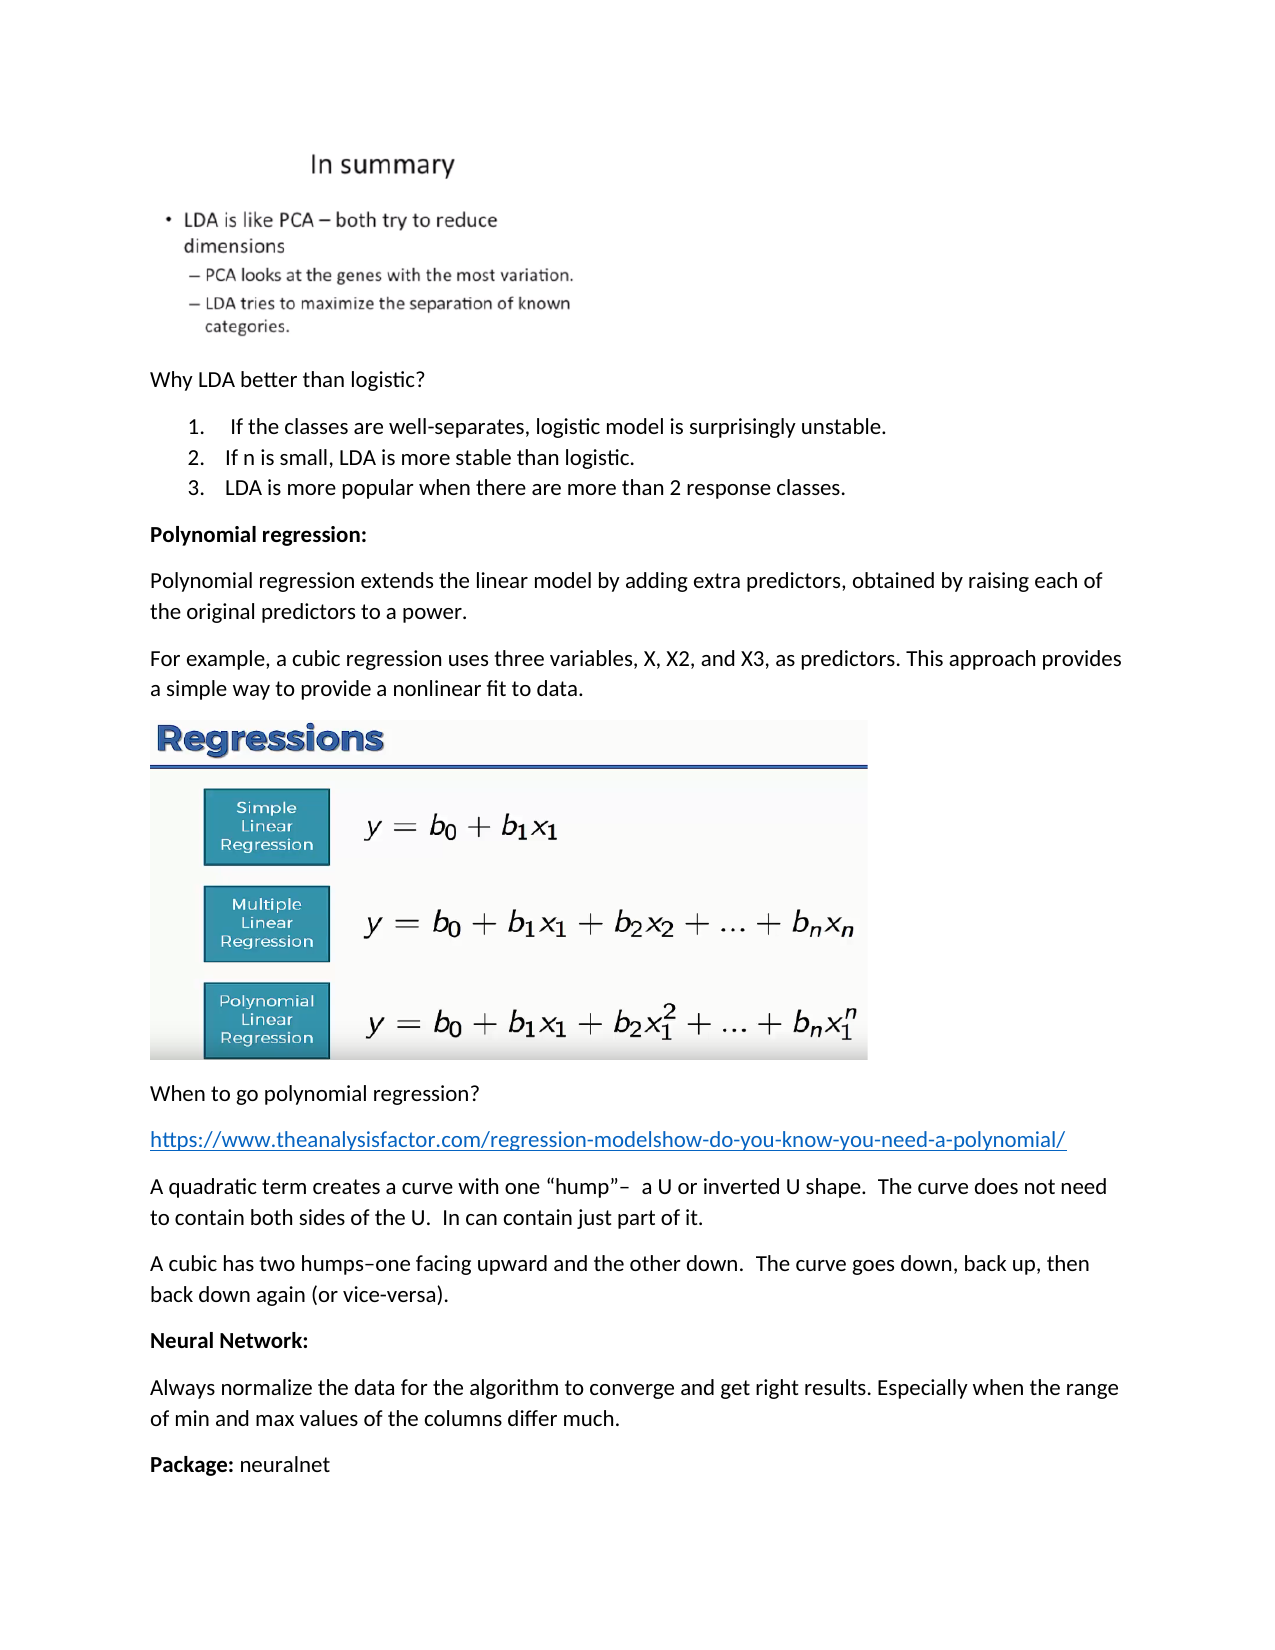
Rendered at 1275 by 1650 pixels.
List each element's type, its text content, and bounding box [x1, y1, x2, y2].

text A quadratic term creates a curve with one “hump”– a U or inverted U shape. The curve does not need to contain both sides of the U. In can contain just part of it. [150, 1172, 1125, 1231]
text Why LDA better than logistic? [150, 366, 1125, 393]
text When to go polynomial regression? [150, 1079, 1125, 1107]
list If n is small, LDA is more stable than logistic. [187, 443, 1125, 471]
text For example, a cubic regression uses three variables, X, X2, and X3, as predictors. This approach provides a simple way to provide a nonlinear fit to data. [150, 644, 1125, 702]
text A cubic has two humps–one facing upward and the other down. The curve goes down, back up, then back down again (or vice-versa). [150, 1249, 1125, 1308]
text Polynomial regression: [150, 520, 1125, 548]
text https://www.theanalysisfactor.com/regression-modelshow-do-you-know-you-need-a-polynomial/ [150, 1126, 1125, 1154]
text Polynomial regression extends the linear model by adding extra predictors, obtained by raising each of the original predictors to a power. [150, 567, 1125, 625]
text Neural Network: [150, 1327, 1125, 1355]
list If the classes are well-separates, logistic model is surprisingly unstable. [187, 412, 1125, 440]
picture [150, 720, 868, 1060]
text Package: neuralnet [150, 1451, 1125, 1479]
picture [150, 150, 598, 347]
list LDA is more popular when there are more than 2 response classes. [187, 473, 1125, 501]
text Always normalize the data for the algorithm to converge and get right results. Especially when the range of min and max values of the columns differ much. [150, 1373, 1125, 1432]
